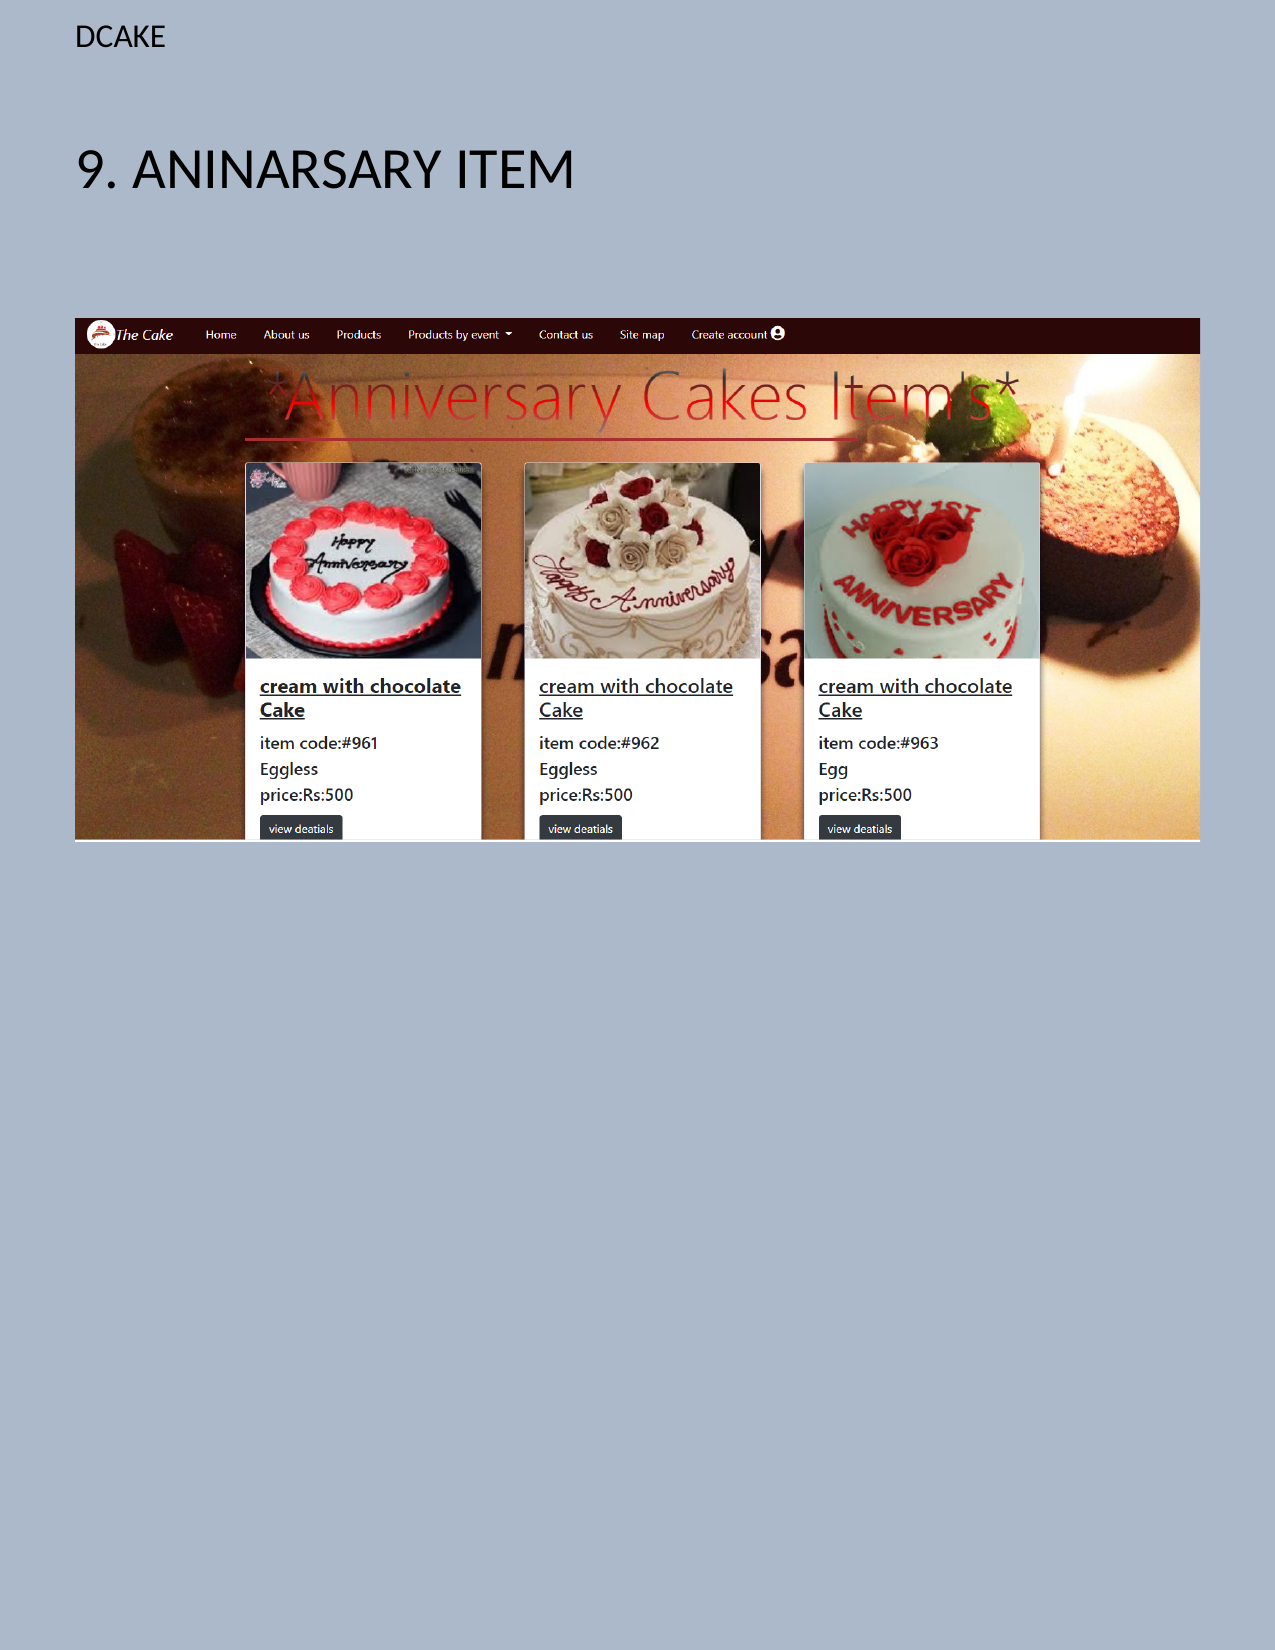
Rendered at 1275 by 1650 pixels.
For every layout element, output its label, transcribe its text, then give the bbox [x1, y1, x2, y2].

text 9. ANINARSARY ITEM [75, 132, 1200, 203]
picture [75, 318, 1200, 842]
